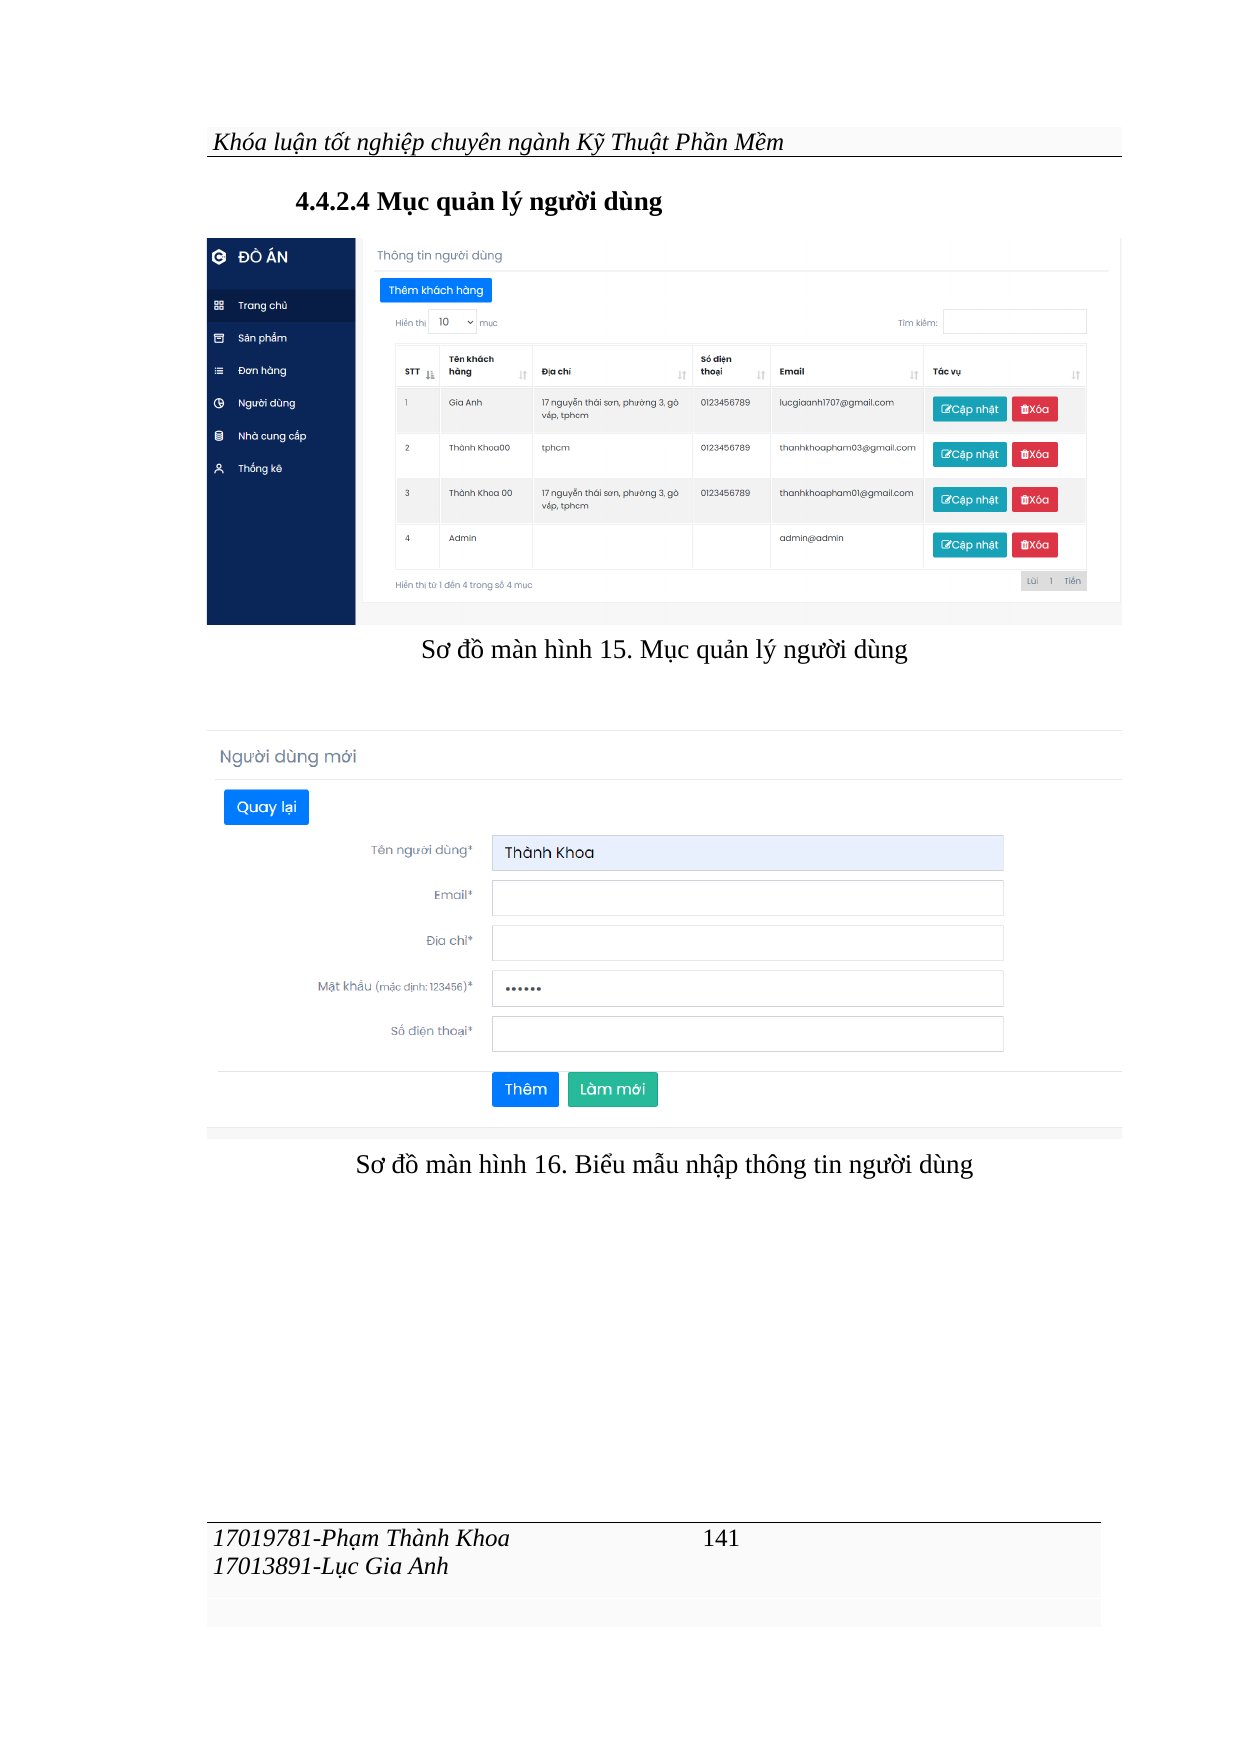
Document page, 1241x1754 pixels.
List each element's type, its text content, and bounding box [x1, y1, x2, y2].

text Sơ đồ màn hình 15. Mục quản lý người dùng [207, 633, 1122, 665]
subtitle Mục quản lý người dùng [295, 185, 1122, 216]
text Sơ đồ màn hình 16. Biểu mẫu nhập thông tin người dùng [207, 1148, 1122, 1179]
picture [206, 730, 1123, 1139]
picture [206, 238, 1123, 625]
